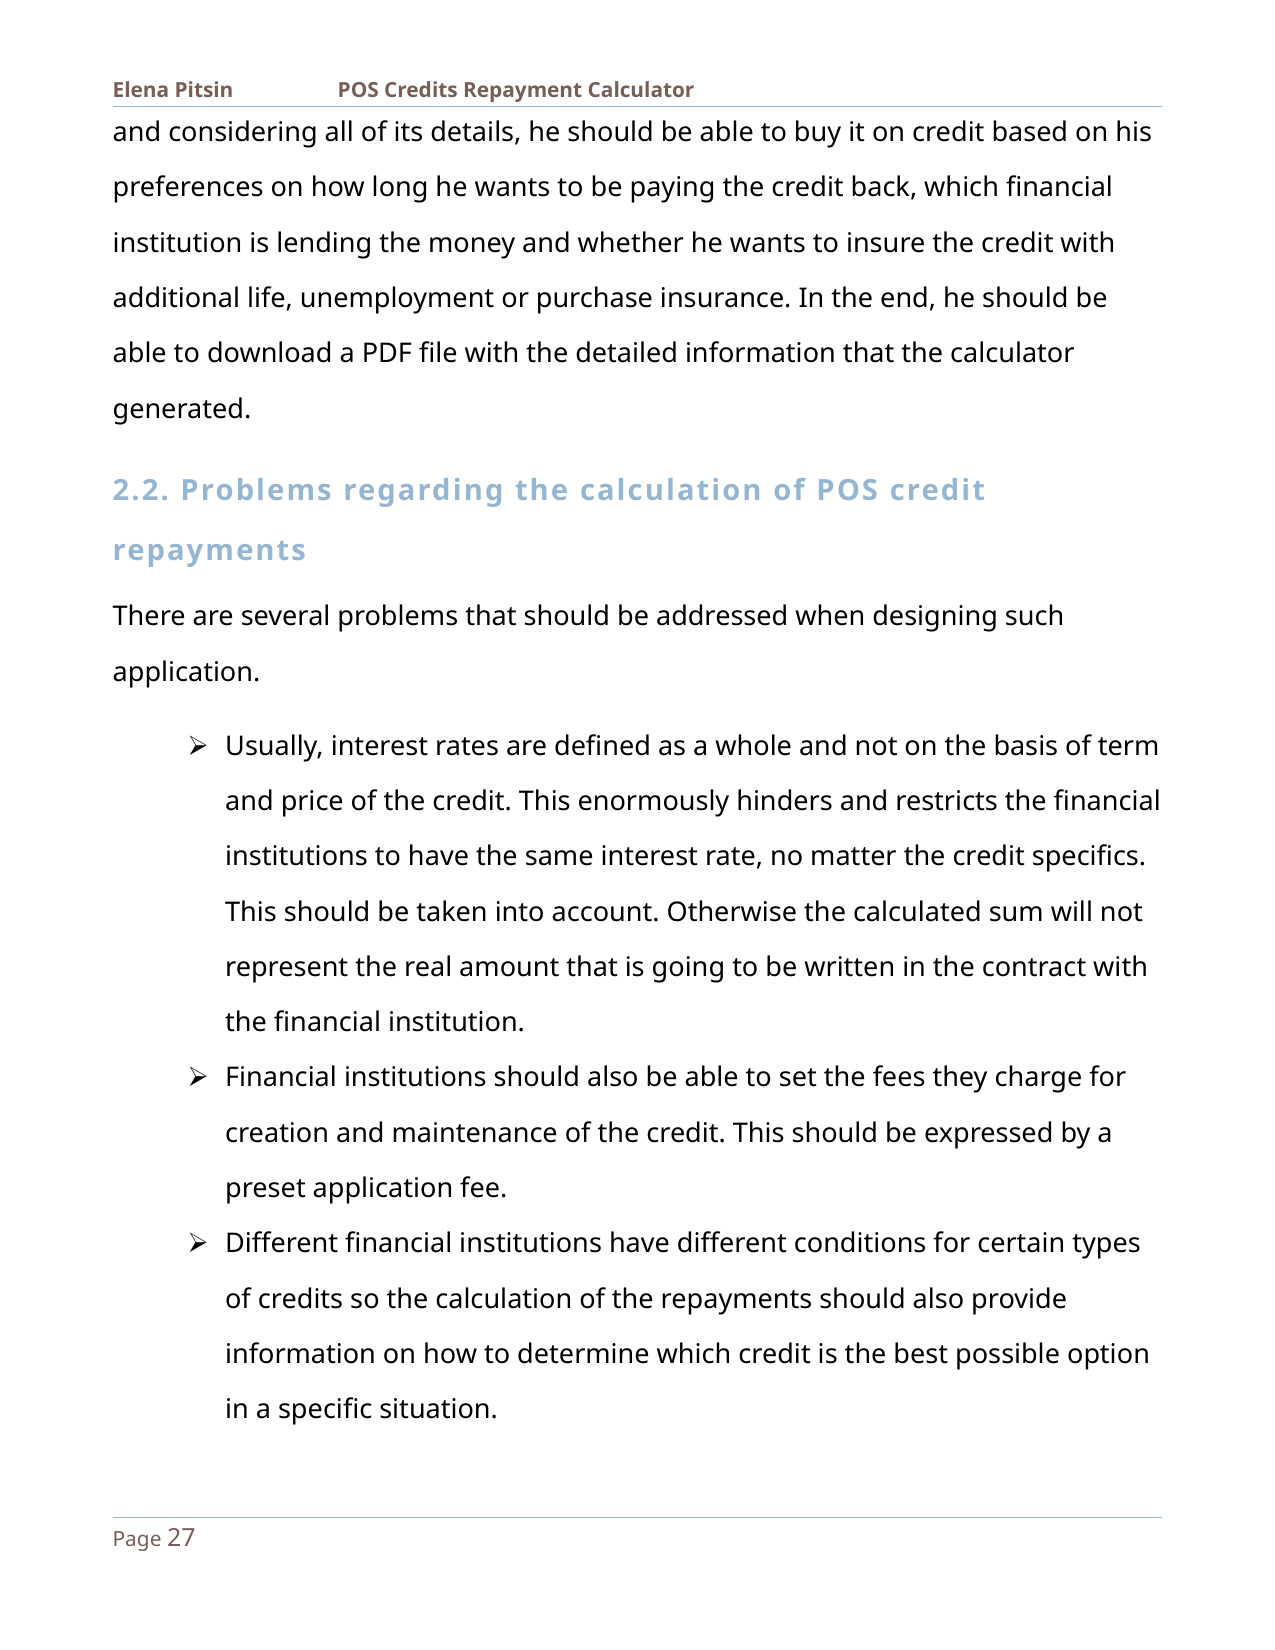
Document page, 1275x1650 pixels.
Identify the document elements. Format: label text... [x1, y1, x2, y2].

subtitle 2.2. Problems regarding the calculation of POS credit repayments [112, 469, 1162, 568]
list Usually, interest rates are defined as a whole and not on the basis of term and price of the credit. This enormously hinders and restricts the financial institutions to have the same interest rate, no matter the credit specifics. This should be taken into account. Otherwise the calculated sum will not represent the real amount that is going to be written in the contract with the financial institution. [187, 726, 1162, 1039]
list Financial institutions should also be able to set the fees they charge for creation and maintenance of the credit. This should be expressed by a preset application fee. [187, 1058, 1162, 1205]
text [112, 112, 1162, 426]
list Different financial institutions have different conditions for certain types of credits so the calculation of the repayments should also provide information on how to determine which credit is the best possible option in a specific situation. [187, 1224, 1162, 1427]
text There are several problems that should be addressed when designing such application. [112, 597, 1162, 689]
